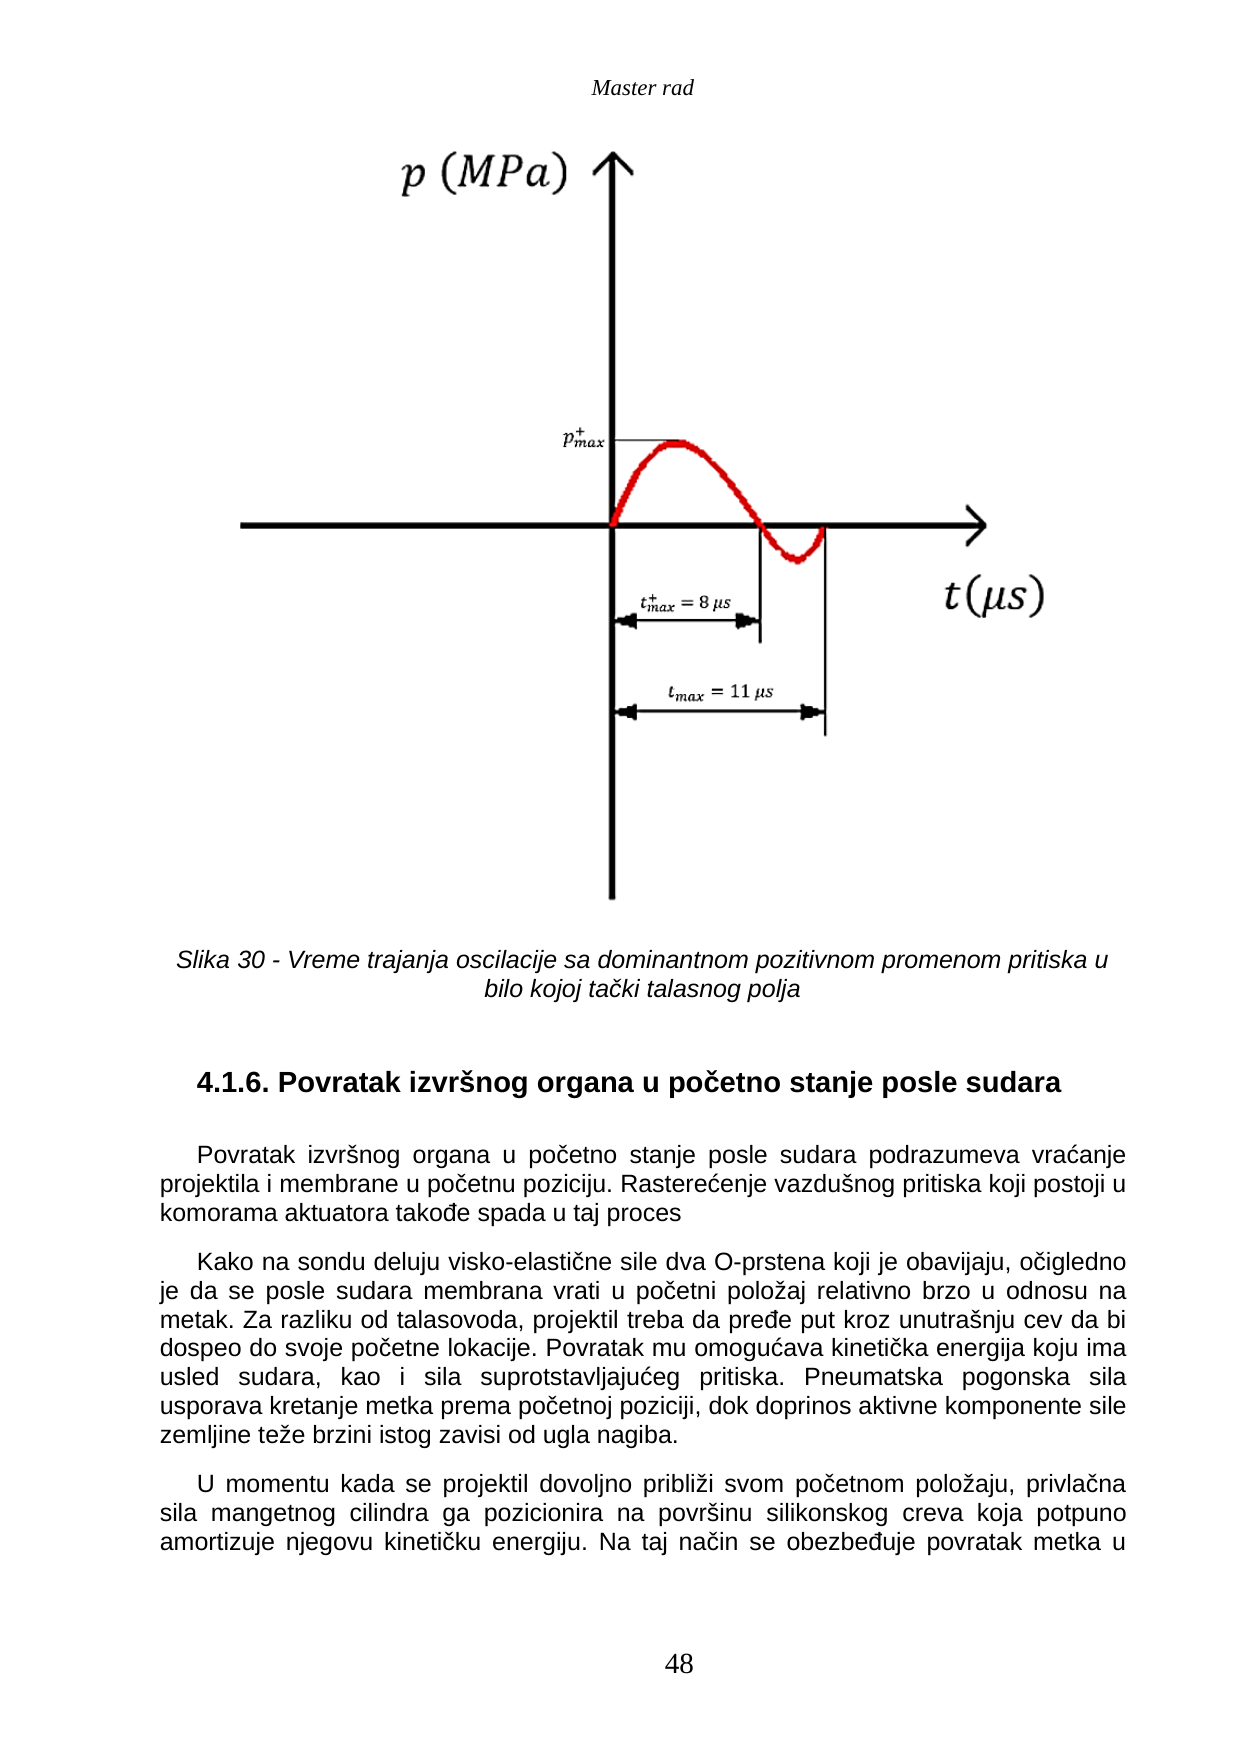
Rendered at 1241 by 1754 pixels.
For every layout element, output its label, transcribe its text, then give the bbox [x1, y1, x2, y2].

text Kako na sondu deluju visko-elastične sile dva O-prstena koji je obavijaju, očigledno je da se posle sudara membrana vrati u početni položaj relativno brzo u odnosu na metak. Za razliku od talasovoda, projektil treba da pređe put kroz unutrašnju cev da bi dospeo do svoje početne lokacije. Povratak mu omogućava kinetička energija koju ima usled sudara, kao i sila suprotstavljajućeg pritiska. Pneumatska pogonska sila usporava kretanje metka prema početnoj poziciji, dok doprinos aktivne komponente sile zemljine teže brzini istog zavisi od ugla nagiba. [159, 1247, 1128, 1448]
text Povratak izvršnog organa u početno stanje posle sudara podrazumeva vraćanje projektila i membrane u početnu poziciju. Rasterećenje vazdušnog pritiska koji postoji u komorama aktuatora takođe spada u taj proces [159, 1140, 1128, 1226]
text Slika 30 - Vreme trajanja oscilacije sa dominantnom pozitivnom promenom pritiska u bilo kojoj tački talasnog polja [159, 945, 1128, 1002]
subtitle Povratak izvršnog organa u početno stanje posle sudara [159, 1065, 1128, 1098]
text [159, 1469, 1128, 1556]
picture [240, 149, 1048, 903]
